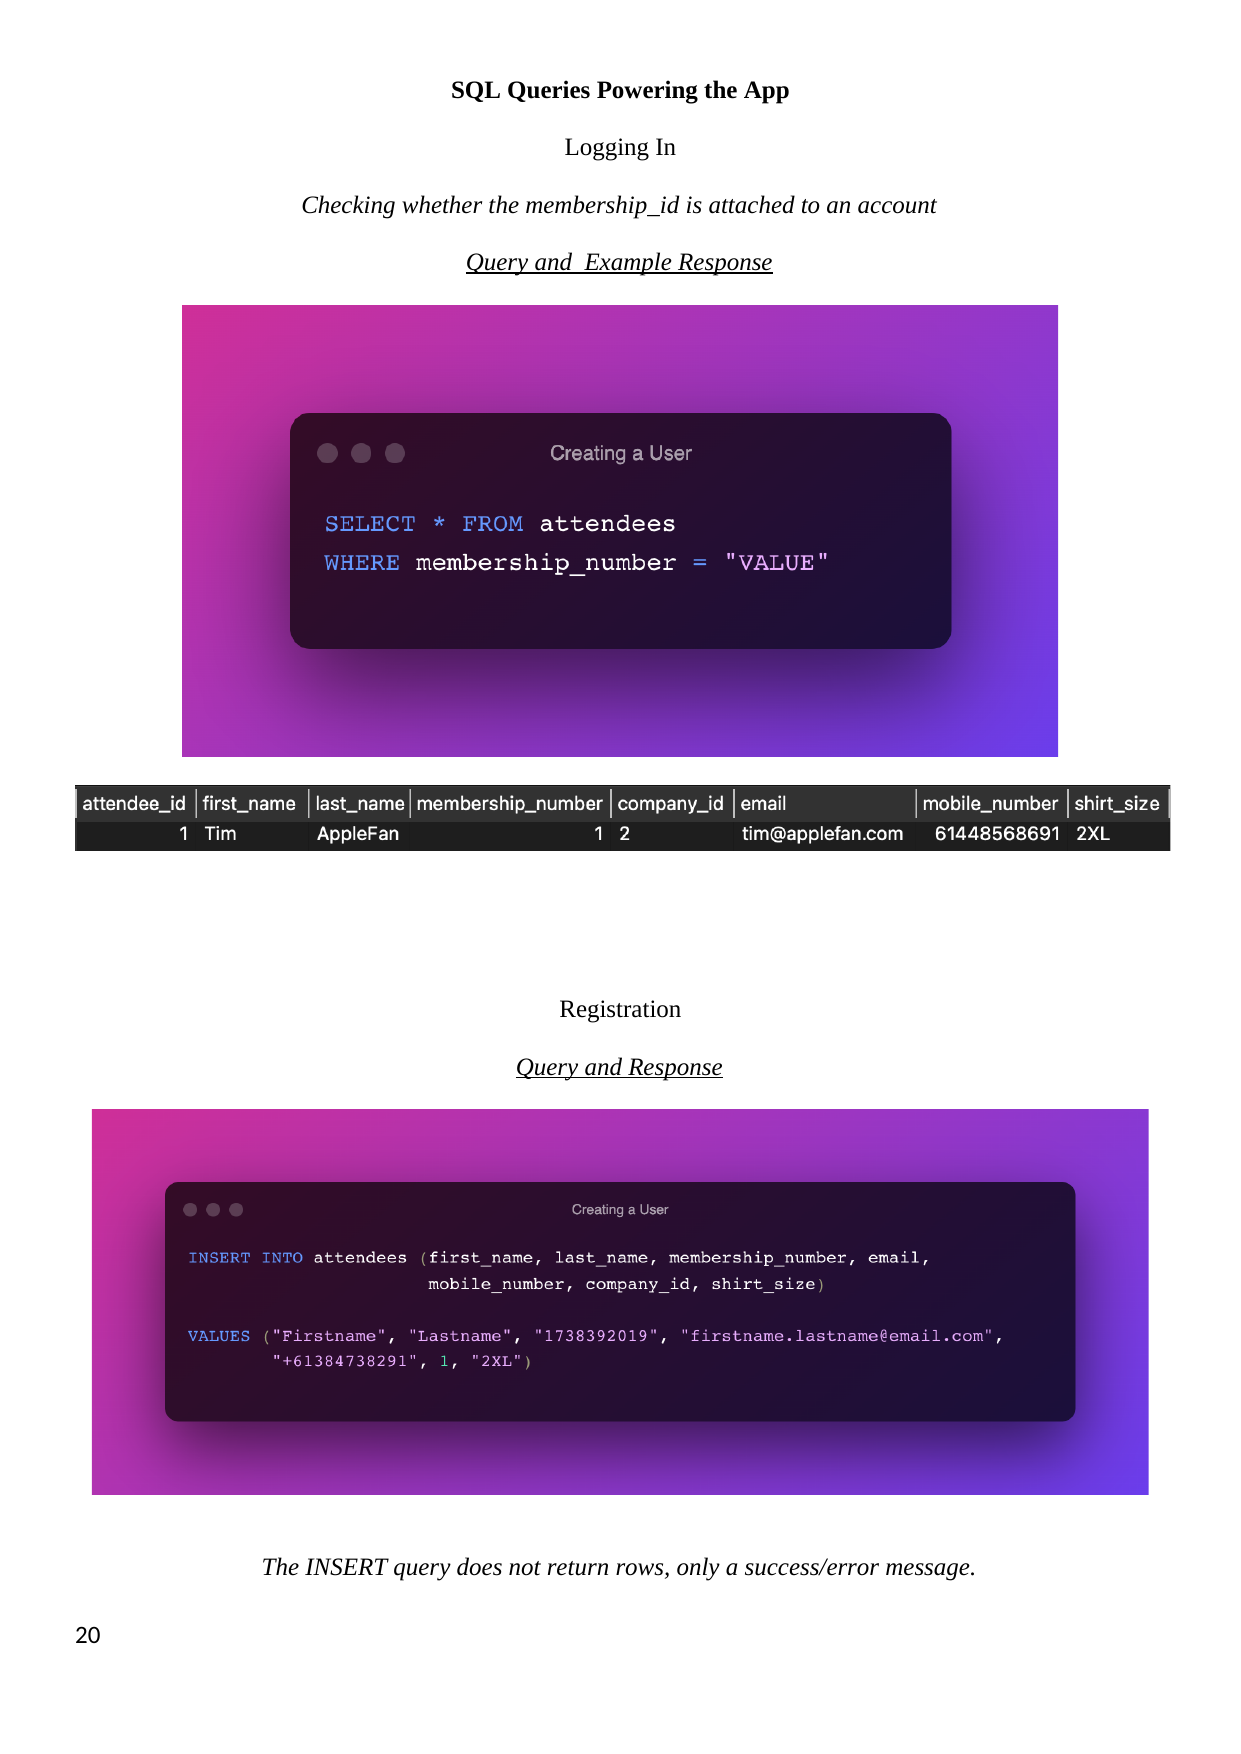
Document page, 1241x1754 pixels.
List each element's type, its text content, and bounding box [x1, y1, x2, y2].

picture [91, 1109, 1149, 1495]
picture [75, 785, 1171, 851]
text The INSERT query does not return rows, only a success/error message. [75, 1552, 1165, 1581]
text Registration [75, 994, 1165, 1023]
text Logging In [75, 132, 1165, 161]
text SQL Queries Powering the App [75, 75, 1165, 104]
text Checking whether the membership_id is attached to an account [75, 190, 1165, 219]
picture [182, 305, 1059, 757]
text Query and Response [75, 1052, 1165, 1080]
text Query and Example Response [75, 247, 1165, 276]
